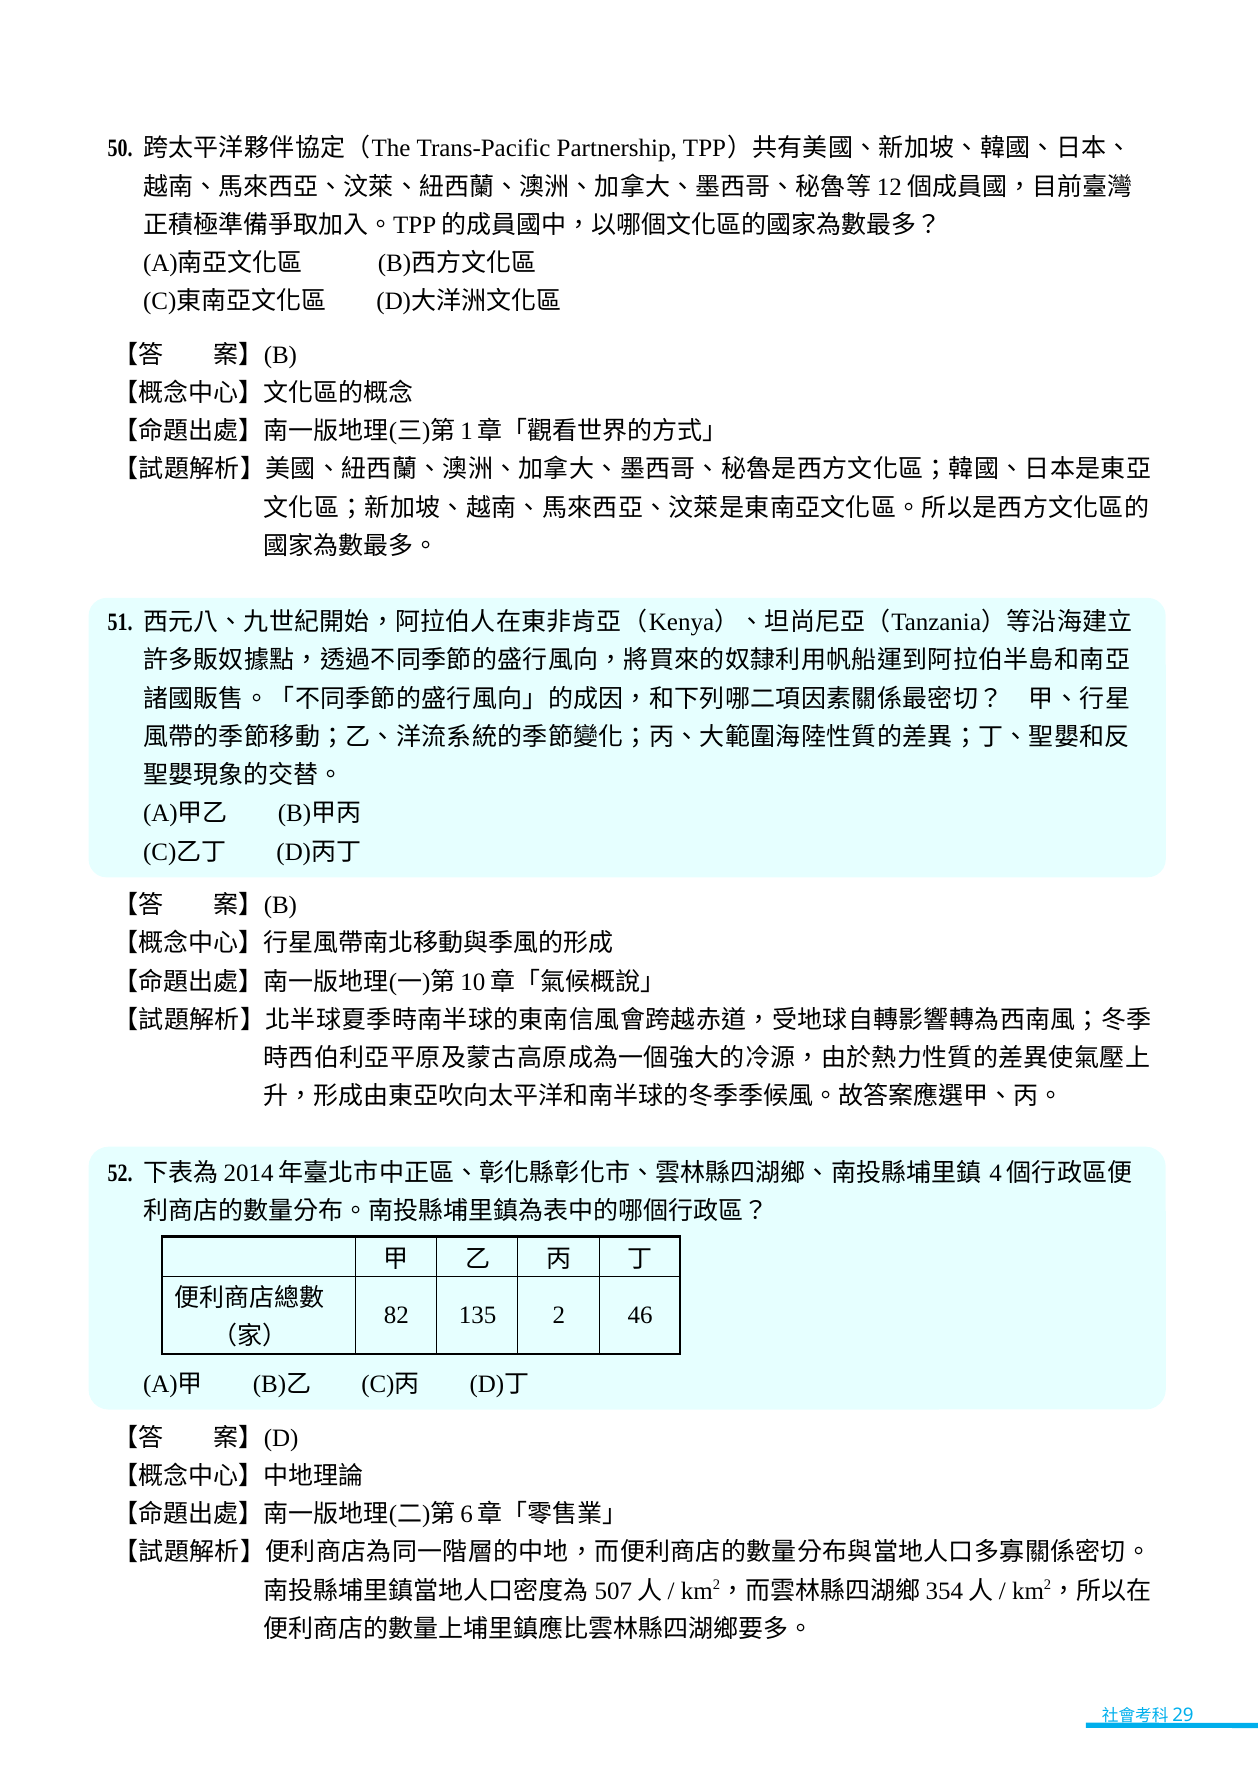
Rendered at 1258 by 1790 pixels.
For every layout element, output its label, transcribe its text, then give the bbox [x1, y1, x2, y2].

text 【命題出處】南一版地理(一)第10章「氣候概說」 [113, 960, 1152, 998]
text 【試題解析】北半球夏季時南半球的東南信風會跨越赤道，受地球自轉影響轉為西南風；冬季時西伯利亞平原及蒙古高原成為一個強大的冷源，由於熱力性質的差異使氣壓上升，形成由東亞吹向太平洋和南半球的冬季季候風。故答案應選甲、丙。 [113, 998, 1152, 1113]
text 【命題出處】南一版地理(三)第1章「觀看世界的方式」 [113, 410, 1152, 448]
text 52. 下表為2014年臺北市中正區、彰化縣彰化市、雲林縣四湖鄉、南投縣埔里鎮4個行政區便利商店的數量分布。南投縣埔里鎮為表中的哪個行政區？ [107, 1151, 1133, 1228]
table_header [163, 1238, 355, 1276]
table_cell 2 [518, 1277, 599, 1353]
text 50. 跨太平洋夥伴協定（The Trans-Pacific Partnership, TPP）共有美國、新加坡、韓國、日本、越南、馬來西亞、汶萊、紐西蘭、澳洲、加拿大、墨西哥、秘魯等12個成員國，目前臺灣正積極準備爭取加入。TPP的成員國中，以哪個文化區的國家為數最多？ (A)南亞文化區 (B)西方文化區 (C)東南亞文化區 (D)大洋洲文化區 [107, 127, 1133, 318]
text 【命題出處】南一版地理(二)第6章「零售業」 [113, 1493, 1152, 1531]
text 【概念中心】行星風帶南北移動與季風的形成 [113, 922, 1152, 960]
picture [1122, 1717, 1131, 1722]
text 【試題解析】美國、紐西蘭、澳洲、加拿大、墨西哥、秘魯是西方文化區；韓國、日本是東亞文化區；新加坡、越南、馬來西亞、汶萊是東南亞文化區。所以是西方文化區的國家為數最多。 [113, 448, 1152, 563]
text 51. 西元八、九世紀開始，阿拉伯人在東非肯亞（Kenya）、坦尚尼亞（Tanzania）等沿海建立許多販奴據點，透過不同季節的盛行風向，將買來的奴隸利用帆船運到阿拉伯半島和南亞諸國販售。「不同季節的盛行風向」的成因，和下列哪二項因素關係最密切？ 甲、行星風帶的季節移動；乙、洋流系統的季節變化；丙、大範圍海陸性質的差異；丁、聖嬰和反聖嬰現象的交替。 (A)甲乙 (B)甲丙 (C)乙丁 (D)丙丁 [107, 601, 1133, 868]
text 【答 案】(B) [113, 884, 1152, 922]
table_cell 便利商店總數 （家） [163, 1277, 355, 1353]
table_cell 135 [437, 1277, 517, 1353]
text 【答 案】(B) [113, 333, 1152, 371]
table_header 甲 [356, 1238, 436, 1276]
table_header 丁 [600, 1238, 679, 1276]
table_header 丙 [518, 1238, 599, 1276]
table_cell 46 [600, 1277, 679, 1353]
text (A)甲 (B)乙 (C)丙 (D)丁 [107, 1363, 1133, 1401]
text 【答 案】(D) [113, 1416, 1152, 1454]
text 【試題解析】便利商店為同一階層的中地，而便利商店的數量分布與當地人口多寡關係密切。南投縣埔里鎮當地人口密度為507人 / km2，而雲林縣四湖鄉354人 / km2，所以在便利商店的數量上埔里鎮應比雲林縣四湖鄉要多。 [113, 1531, 1152, 1646]
table_header 乙 [437, 1238, 517, 1276]
text 【概念中心】文化區的概念 [113, 371, 1152, 410]
text 【概念中心】中地理論 [113, 1454, 1152, 1493]
table_cell 82 [356, 1277, 436, 1353]
